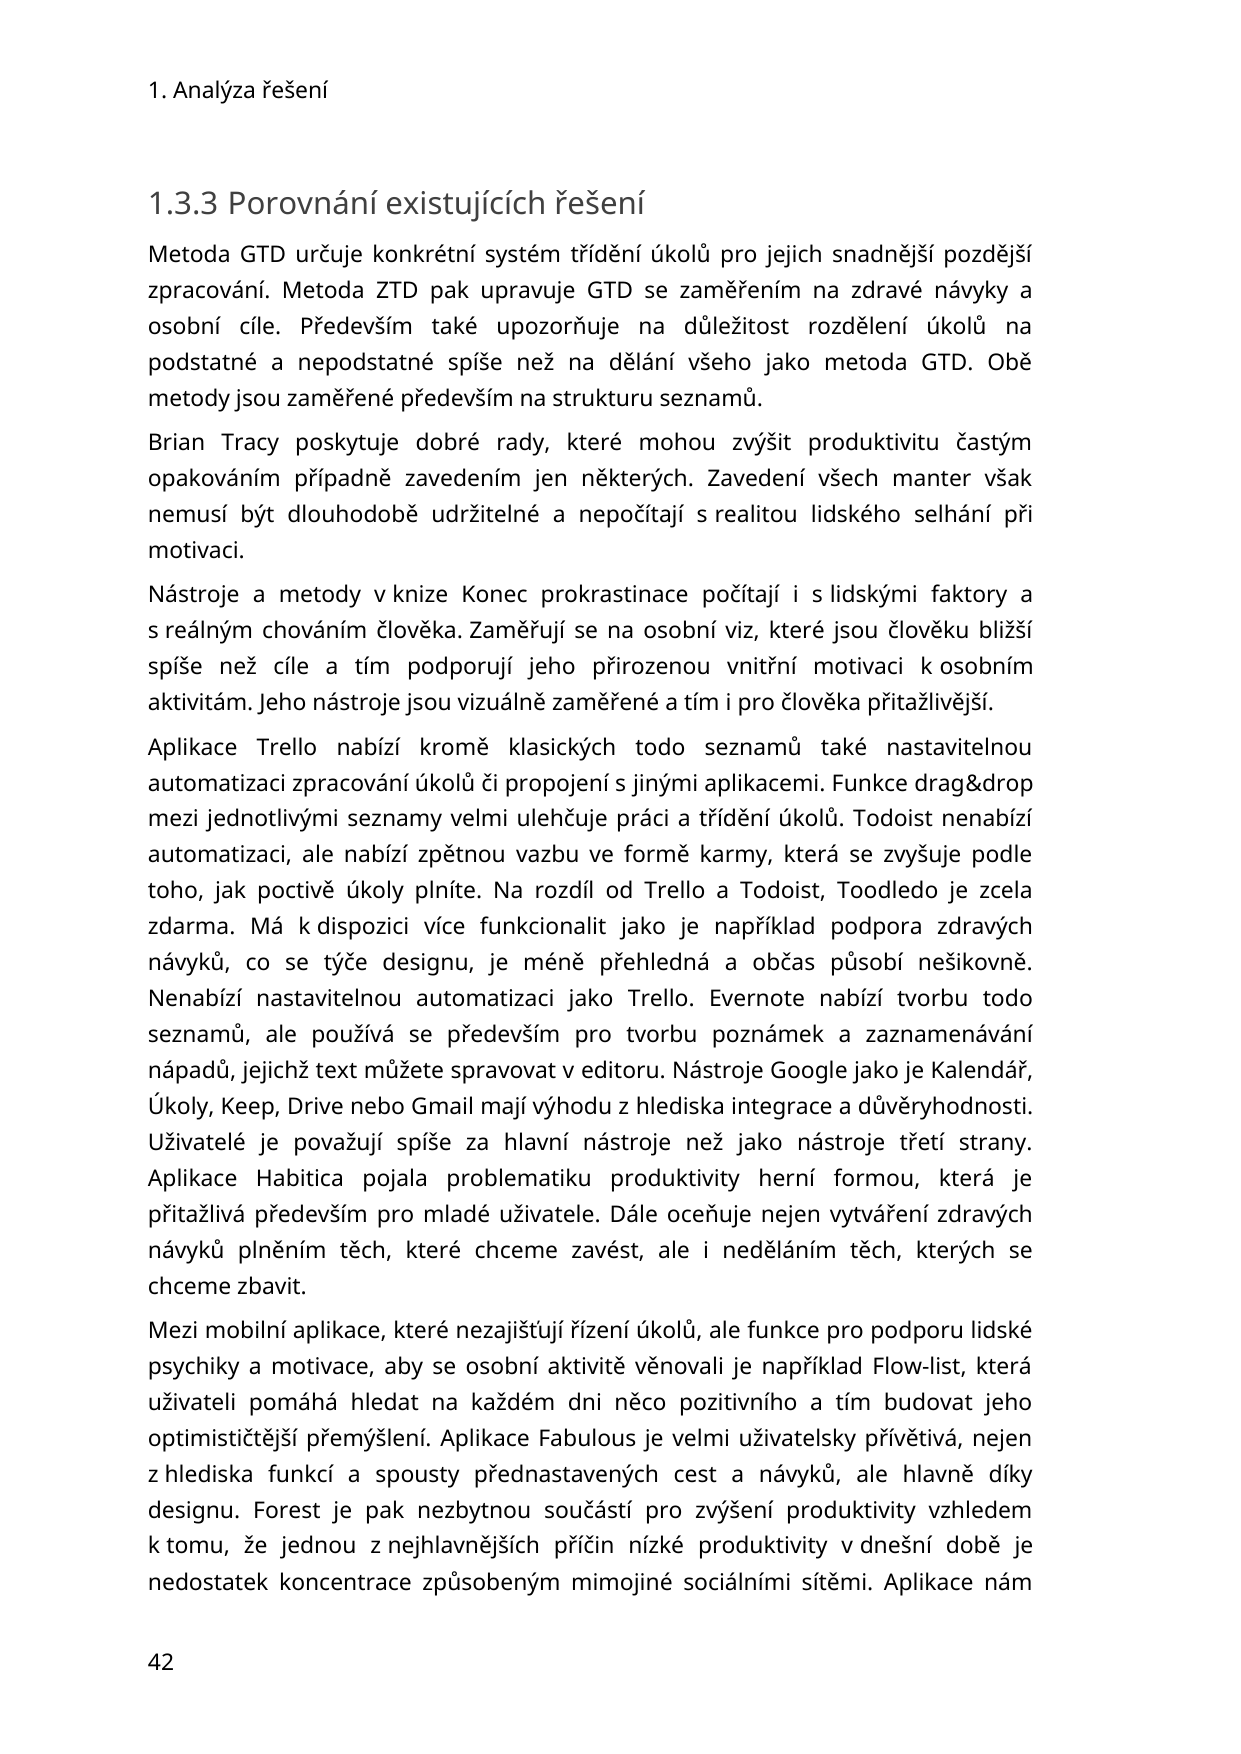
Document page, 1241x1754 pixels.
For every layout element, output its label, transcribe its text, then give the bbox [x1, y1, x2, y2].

text Aplikace Trello nabízí kromě klasických todo seznamů také nastavitelnou automatizaci zpracování úkolů či propojení s jinými aplikacemi. Funkce drag&drop mezi jednotlivými seznamy velmi ulehčuje práci a třídění úkolů. Todoist nenabízí automatizaci, ale nabízí zpětnou vazbu ve formě karmy, která se zvyšuje podle toho, jak poctivě úkoly plníte. Na rozdíl od Trello a Todoist, Toodledo je zcela zdarma. Má k dispozici více funkcionalit jako je například podpora zdravých návyků, co se týče designu, je méně přehledná a občas působí nešikovně. Nenabízí nastavitelnou automatizaci jako Trello. Evernote nabízí tvorbu todo seznamů, ale používá se především pro tvorbu poznámek a zaznamenávání nápadů, jejichž text můžete spravovat v editoru. Nástroje Google jako je Kalendář, Úkoly, Keep, Drive nebo Gmail mají výhodu z hlediska integrace a důvěryhodnosti. Uživatelé je považují spíše za hlavní nástroje než jako nástroje třetí strany. Aplikace Habitica pojala problematiku produktivity herní formou, která je přitažlivá především pro mladé uživatele. Dále oceňuje nejen vytváření zdravých návyků plněním těch, které chceme zavést, ale i neděláním těch, kterých se chceme zbavit. [148, 731, 1033, 1301]
subtitle Porovnání existujících řešení [148, 181, 1033, 224]
text Metoda GTD určuje konkrétní systém třídění úkolů pro jejich snadnější pozdější zpracování. Metoda ZTD pak upravuje GTD se zaměřením na zdravé návyky a osobní cíle. Především také upozorňuje na důležitost rozdělení úkolů na podstatné a nepodstatné spíše než na dělání všeho jako metoda GTD. Obě metody jsou zaměřené především na strukturu seznamů. [148, 238, 1033, 413]
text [148, 1314, 1033, 1597]
text Brian Tracy poskytuje dobré rady, které mohou zvýšit produktivitu častým opakováním případně zavedením jen některých. Zavedení všech manter však nemusí být dlouhodobě udržitelné a nepočítají s realitou lidského selhání při motivaci. [148, 426, 1033, 565]
text Nástroje a metody v knize Konec prokrastinace počítají i s lidskými faktory a s reálným chováním člověka. Zaměřují se na osobní viz, které jsou člověku bližší spíše než cíle a tím podporují jeho přirozenou vnitřní motivaci k osobním aktivitám. Jeho nástroje jsou vizuálně zaměřené a tím i pro člověka přitažlivější. [148, 578, 1033, 717]
